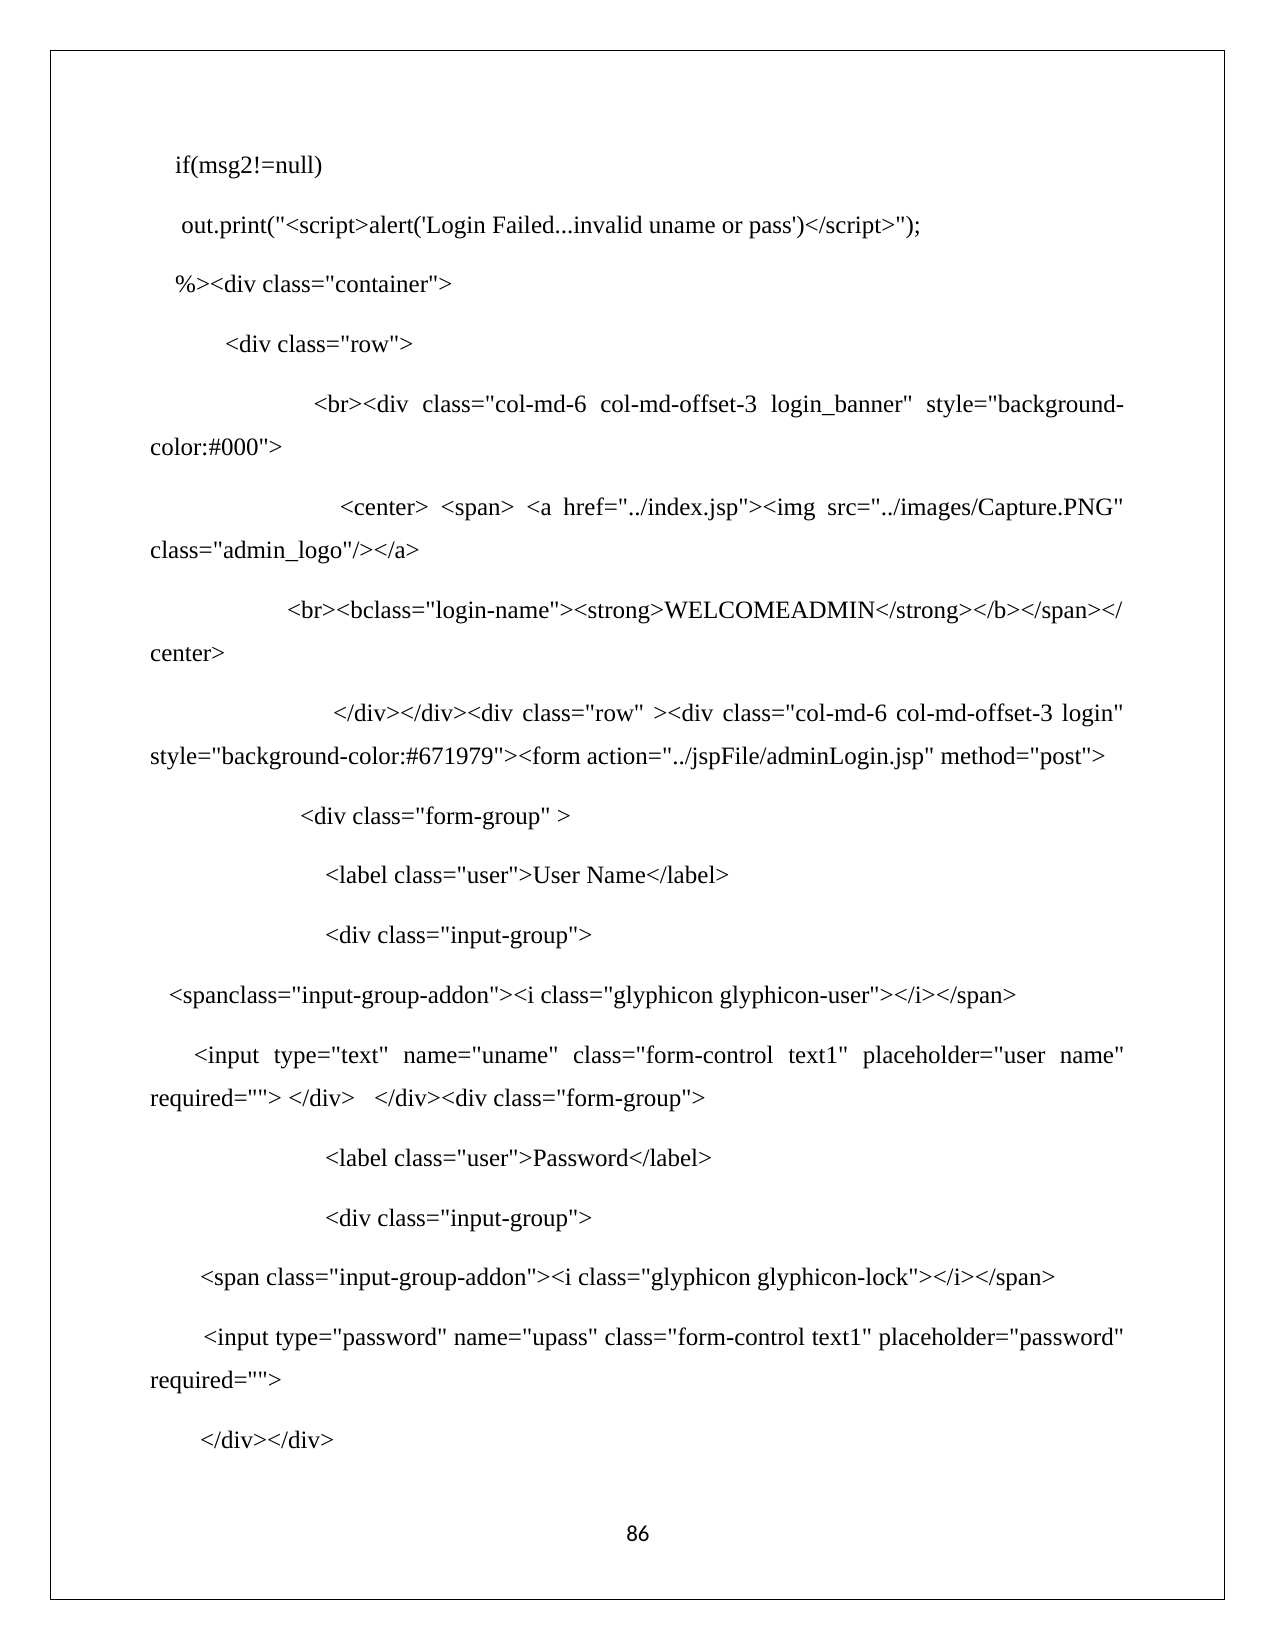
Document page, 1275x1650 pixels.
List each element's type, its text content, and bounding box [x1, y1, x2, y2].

text <div class="input-group"> [150, 1203, 1125, 1231]
text <label class="user">User Name</label> [150, 861, 1125, 889]
text <div class="input-group"> [150, 920, 1125, 949]
text <div class="row"> [150, 329, 1125, 358]
text if(msg2!=null) [150, 150, 1125, 179]
text <br><bclass="login-name"><strong>WELCOMEADMIN</strong></b></span></center> [150, 595, 1125, 667]
text <input type="password" name="upass" class="form-control text1" placeholder="password" required=""> [150, 1322, 1125, 1394]
text </div></div><div class="row" ><div class="col-md-6 col-md-offset-3 login" style="background-color:#671979"><form action="../jspFile/adminLogin.jsp" method="post"> [150, 698, 1125, 770]
text %><div class="container"> [150, 269, 1125, 298]
text <input type="text" name="uname" class="form-control text1" placeholder="user name" required=""> </div> </div><div class="form-group"> [150, 1040, 1125, 1112]
text <br><div class="col-md-6 col-md-offset-3 login_banner" style="background-color:#000"> [150, 389, 1125, 461]
text <div class="form-group" > [150, 801, 1125, 829]
text </div></div> [150, 1425, 1125, 1454]
text <spanclass="input-group-addon"><i class="glyphicon glyphicon-user"></i></span> [150, 980, 1125, 1009]
text <label class="user">Password</label> [150, 1143, 1125, 1172]
text out.print("<script>alert('Login Failed...invalid uname or pass')</script>"); [150, 210, 1125, 238]
text <span class="input-group-addon"><i class="glyphicon glyphicon-lock"></i></span> [150, 1262, 1125, 1291]
text <center> <span> <a href="../index.jsp"><img src="../images/Capture.PNG" class="admin_logo"/></a> [150, 492, 1125, 564]
